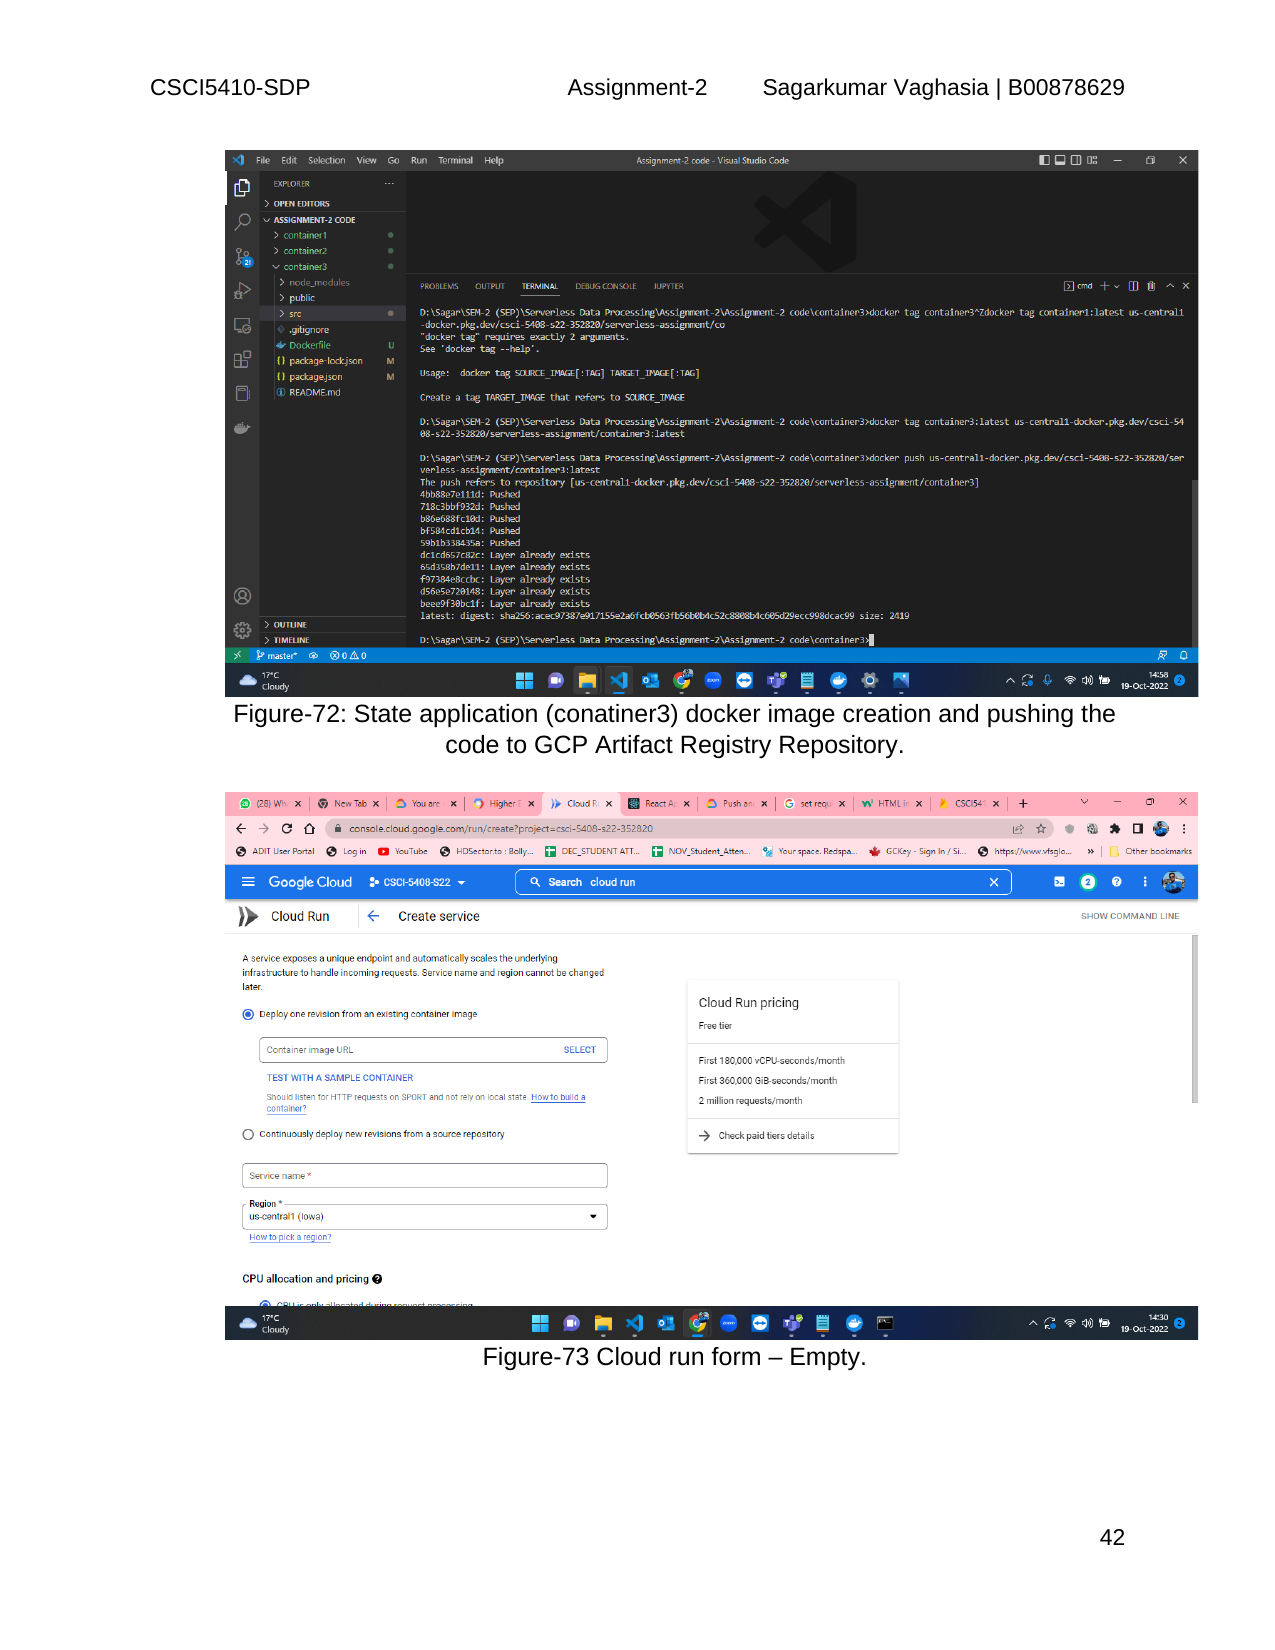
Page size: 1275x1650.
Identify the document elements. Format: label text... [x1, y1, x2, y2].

picture [225, 792, 1199, 1340]
list Figure-73 Cloud run form – Empty. [225, 1340, 1125, 1371]
list Figure-72: State application (conatiner3) docker image creation and pushing the code to GCP Artifact Registry Repository. [225, 699, 1125, 759]
picture [225, 150, 1199, 697]
